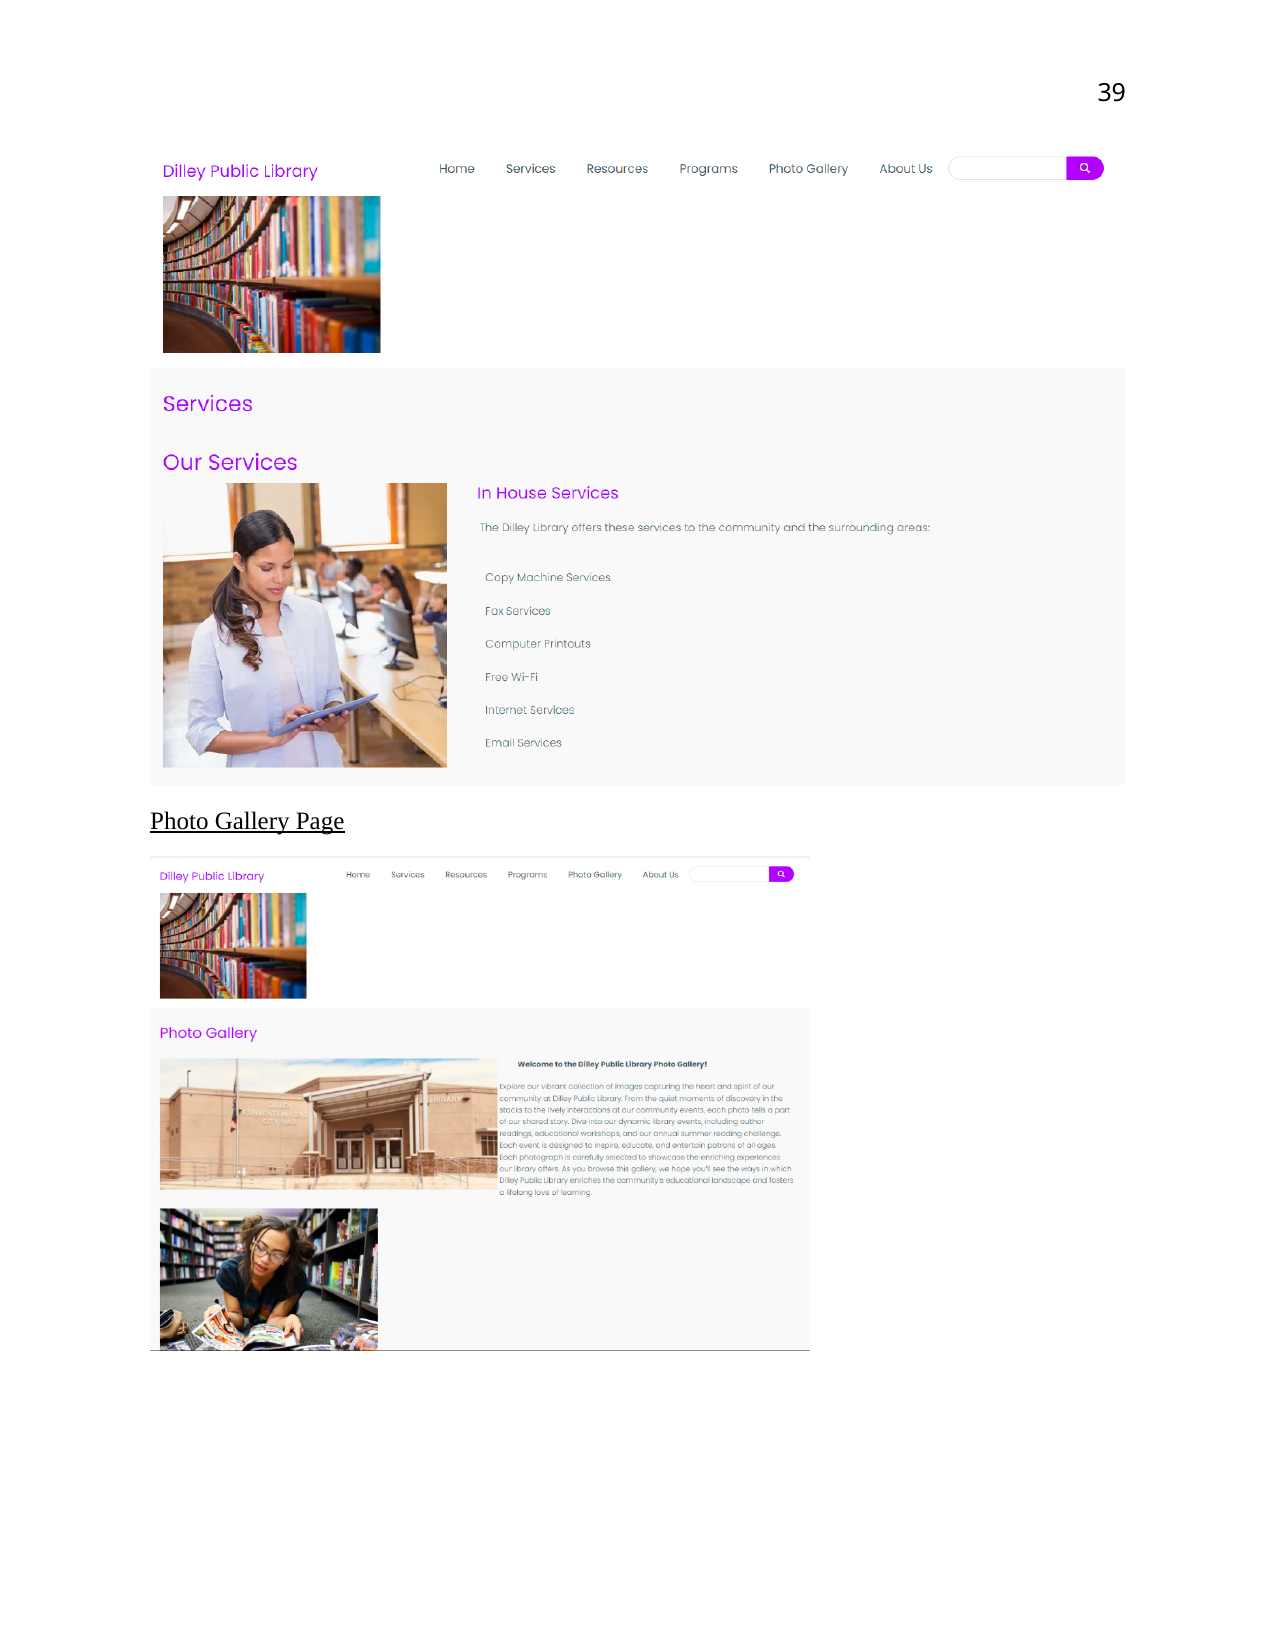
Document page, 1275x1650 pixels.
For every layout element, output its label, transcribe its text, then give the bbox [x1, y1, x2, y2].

text Photo Gallery Page [150, 806, 1125, 835]
picture [150, 856, 810, 1351]
picture [150, 150, 1125, 785]
